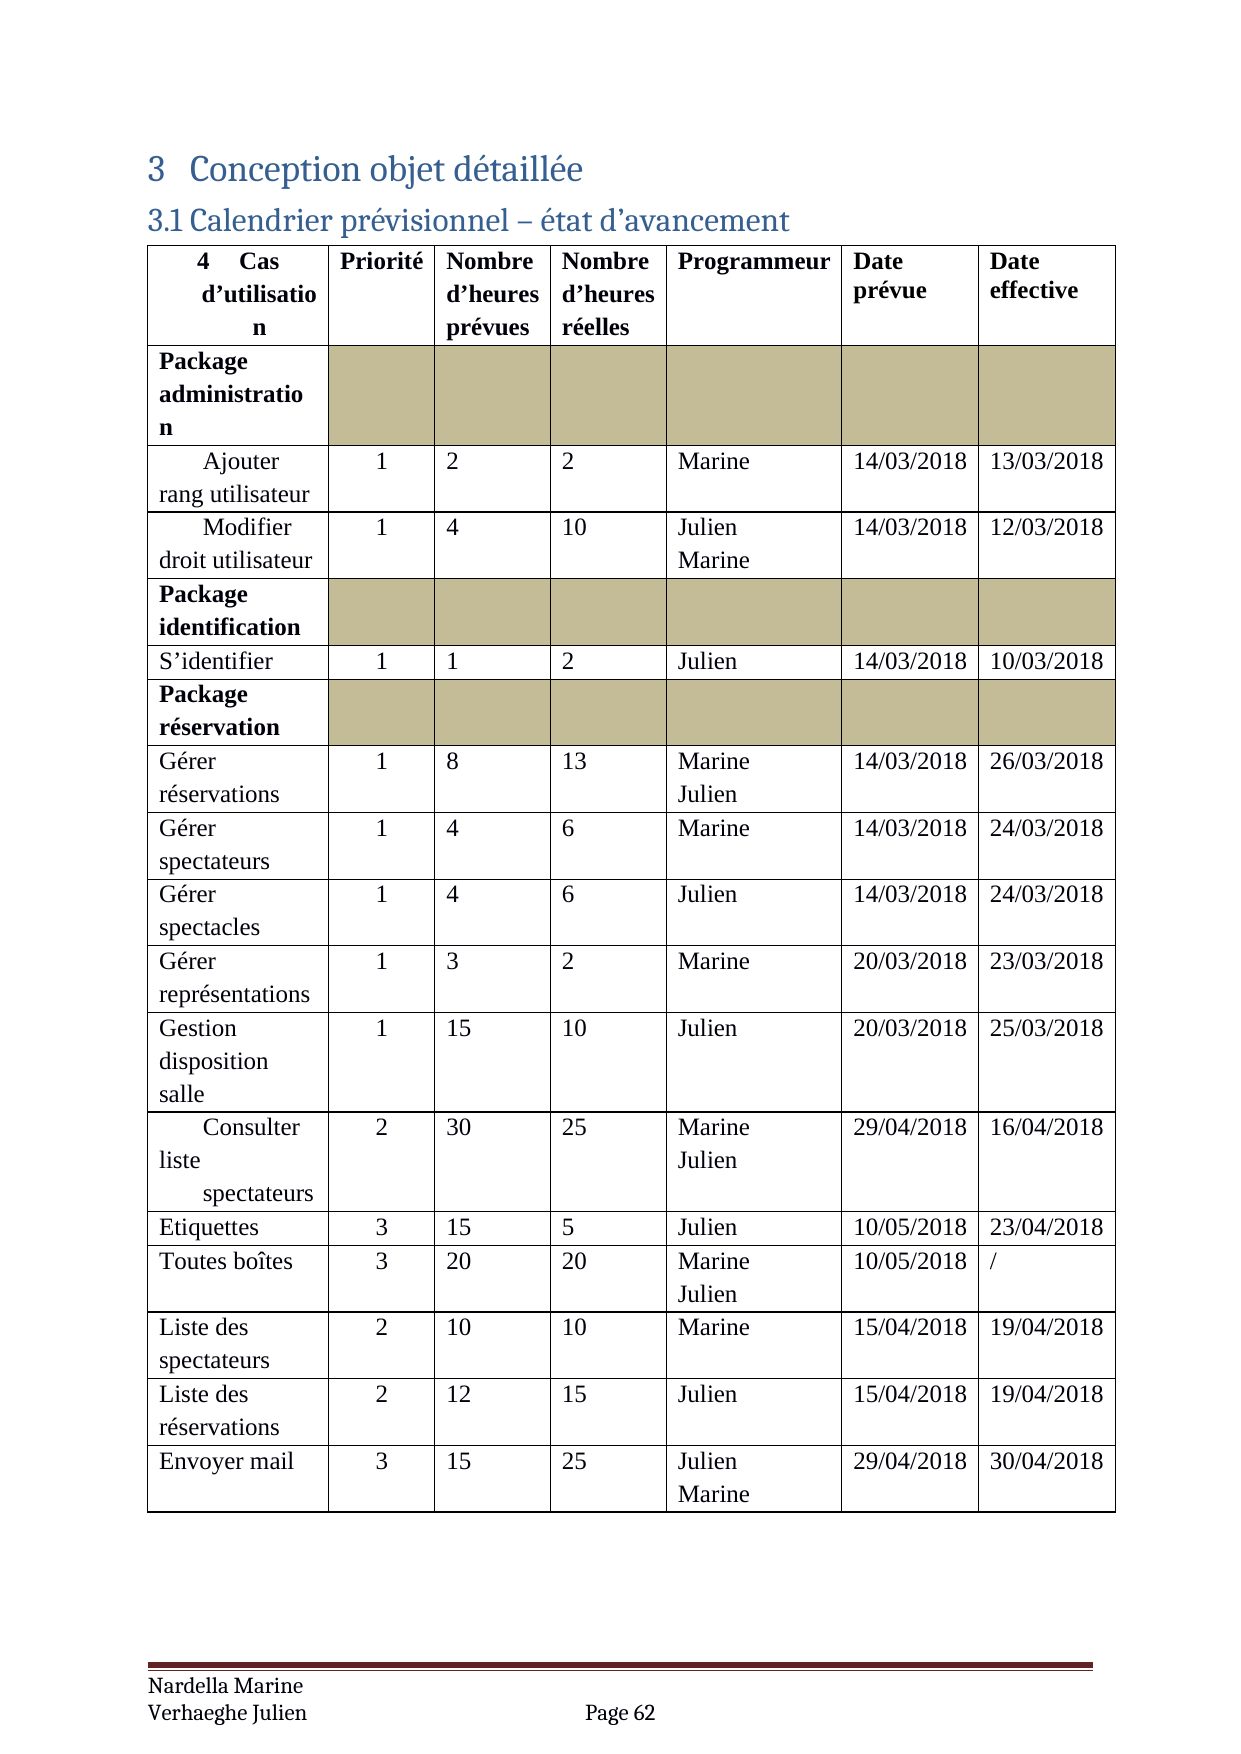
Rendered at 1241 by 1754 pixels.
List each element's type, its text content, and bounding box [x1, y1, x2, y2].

table_cell / [979, 1246, 1115, 1311]
table_cell Modifier droit utilisateur [148, 513, 328, 578]
table_cell Marine Julien [667, 746, 841, 812]
table_cell 25 [551, 1113, 666, 1211]
table_cell Package réservation [148, 680, 328, 745]
table_cell 1 [329, 880, 434, 945]
table_cell Liste des réservations [148, 1379, 328, 1445]
table_cell 13 [551, 746, 666, 812]
table_cell Marine Julien [667, 1246, 841, 1311]
table_cell Etiquettes [148, 1212, 328, 1245]
table_cell 1 [329, 813, 434, 878]
table_cell 3 [329, 1246, 434, 1311]
table_cell 25/03/2018 [979, 1013, 1115, 1111]
table_cell 6 [551, 813, 666, 878]
table_cell 12 [435, 1379, 550, 1445]
table_cell 6 [551, 880, 666, 945]
table_cell 4 [435, 880, 550, 945]
table_cell Julien [667, 646, 841, 678]
table_cell [435, 346, 550, 445]
table_cell Marine [667, 813, 841, 878]
table_cell 24/03/2018 [979, 880, 1115, 945]
table_cell 3 [329, 1212, 434, 1245]
table_cell 12/03/2018 [979, 513, 1115, 578]
table_cell [435, 579, 550, 645]
table_header Priorité [329, 246, 434, 345]
table_cell 20 [435, 1246, 550, 1311]
table_cell 23/04/2018 [979, 1212, 1115, 1245]
table_cell 2 [329, 1379, 434, 1445]
table_cell Liste des spectateurs [148, 1313, 328, 1378]
table_cell 15/04/2018 [842, 1313, 978, 1378]
table_cell 1 [329, 946, 434, 1012]
table_cell Gestion disposition salle [148, 1013, 328, 1111]
table_cell 30/04/2018 [979, 1446, 1115, 1511]
table_cell [329, 346, 434, 445]
table_cell 10 [551, 1013, 666, 1111]
table_cell 4 [435, 513, 550, 578]
subtitle Calendrier prévisionnel – état d’avancement [148, 201, 1093, 240]
table_cell 5 [551, 1212, 666, 1245]
table_cell 1 [329, 646, 434, 678]
table_cell 10 [551, 1313, 666, 1378]
table_cell 15 [551, 1379, 666, 1445]
table_cell Package administration [148, 346, 328, 445]
table_cell 24/03/2018 [979, 813, 1115, 878]
table_cell 23/03/2018 [979, 946, 1115, 1012]
table_cell 15 [435, 1212, 550, 1245]
table_cell 14/03/2018 [842, 813, 978, 878]
table_header Nombre d’heures prévues [435, 246, 550, 345]
table_cell [842, 579, 978, 645]
table_cell 2 [551, 946, 666, 1012]
table_cell 14/03/2018 [842, 513, 978, 578]
table_cell 1 [329, 446, 434, 511]
table_cell 19/04/2018 [979, 1379, 1115, 1445]
table_cell [329, 680, 434, 745]
table_cell 15 [435, 1013, 550, 1111]
table_cell [551, 680, 666, 745]
table_cell [979, 680, 1115, 745]
table_cell [842, 346, 978, 445]
table_cell 2 [551, 446, 666, 511]
table_cell 10 [435, 1313, 550, 1378]
table_cell Consulter liste spectateurs [148, 1113, 328, 1211]
table_cell Gérer réservations [148, 746, 328, 812]
table_cell [435, 680, 550, 745]
table_cell [979, 346, 1115, 445]
table_cell 25 [551, 1446, 666, 1511]
table_cell [551, 346, 666, 445]
table_cell Ajouter rang utilisateur [148, 446, 328, 511]
table_cell Julien [667, 1379, 841, 1445]
table_cell 20/03/2018 [842, 946, 978, 1012]
table_cell 20 [551, 1246, 666, 1311]
table_cell 14/03/2018 [842, 446, 978, 511]
table_cell 1 [435, 646, 550, 678]
table_cell 2 [551, 646, 666, 678]
table_cell [667, 680, 841, 745]
table_cell 3 [329, 1446, 434, 1511]
table_cell 29/04/2018 [842, 1446, 978, 1511]
table_cell Marine [667, 446, 841, 511]
table_cell Julien Marine [667, 513, 841, 578]
table_cell 10/05/2018 [842, 1212, 978, 1245]
table_cell 19/04/2018 [979, 1313, 1115, 1378]
table_cell 14/03/2018 [842, 646, 978, 678]
table_header Date effective [979, 246, 1115, 345]
table_cell 30 [435, 1113, 550, 1211]
table_header Date prévue [842, 246, 978, 345]
table_cell 10 [551, 513, 666, 578]
table_cell [329, 579, 434, 645]
table_cell Marine Julien [667, 1113, 841, 1211]
table_cell 1 [329, 513, 434, 578]
table_cell 3 [435, 946, 550, 1012]
table_cell [979, 579, 1115, 645]
table_cell Package identification [148, 579, 328, 645]
table_cell 4 [435, 813, 550, 878]
table_cell 14/03/2018 [842, 746, 978, 812]
table_cell 16/04/2018 [979, 1113, 1115, 1211]
table_cell [842, 680, 978, 745]
table_cell 10/03/2018 [979, 646, 1115, 678]
table_cell S’identifier [148, 646, 328, 678]
table_cell Julien [667, 1013, 841, 1111]
table_cell [551, 579, 666, 645]
table_cell Julien [667, 880, 841, 945]
table_cell 8 [435, 746, 550, 812]
table_cell Marine [667, 946, 841, 1012]
table_cell 2 [329, 1113, 434, 1211]
table_cell Gérer spectacles [148, 880, 328, 945]
table_cell 15 [435, 1446, 550, 1511]
table_cell 14/03/2018 [842, 880, 978, 945]
table_cell Envoyer mail [148, 1446, 328, 1511]
table_header Cas d’utilisation [148, 246, 328, 345]
table_cell Gérer spectateurs [148, 813, 328, 878]
table_cell Julien Marine [667, 1446, 841, 1511]
table_cell 1 [329, 746, 434, 812]
table_cell 13/03/2018 [979, 446, 1115, 511]
subtitle Conception objet détaillée [148, 148, 1093, 191]
table_cell 20/03/2018 [842, 1013, 978, 1111]
table_cell 2 [329, 1313, 434, 1378]
table_cell [667, 579, 841, 645]
table_cell Julien [667, 1212, 841, 1245]
table_cell 26/03/2018 [979, 746, 1115, 812]
table_cell 15/04/2018 [842, 1379, 978, 1445]
table_cell Marine [667, 1313, 841, 1378]
table_cell 1 [329, 1013, 434, 1111]
table_header Programmeur [667, 246, 841, 345]
table_cell 10/05/2018 [842, 1246, 978, 1311]
table_cell Gérer représentations [148, 946, 328, 1012]
table_cell 29/04/2018 [842, 1113, 978, 1211]
table_cell Toutes boîtes [148, 1246, 328, 1311]
table_cell [667, 346, 841, 445]
table_header Nombre d’heures réelles [551, 246, 666, 345]
table_cell 2 [435, 446, 550, 511]
